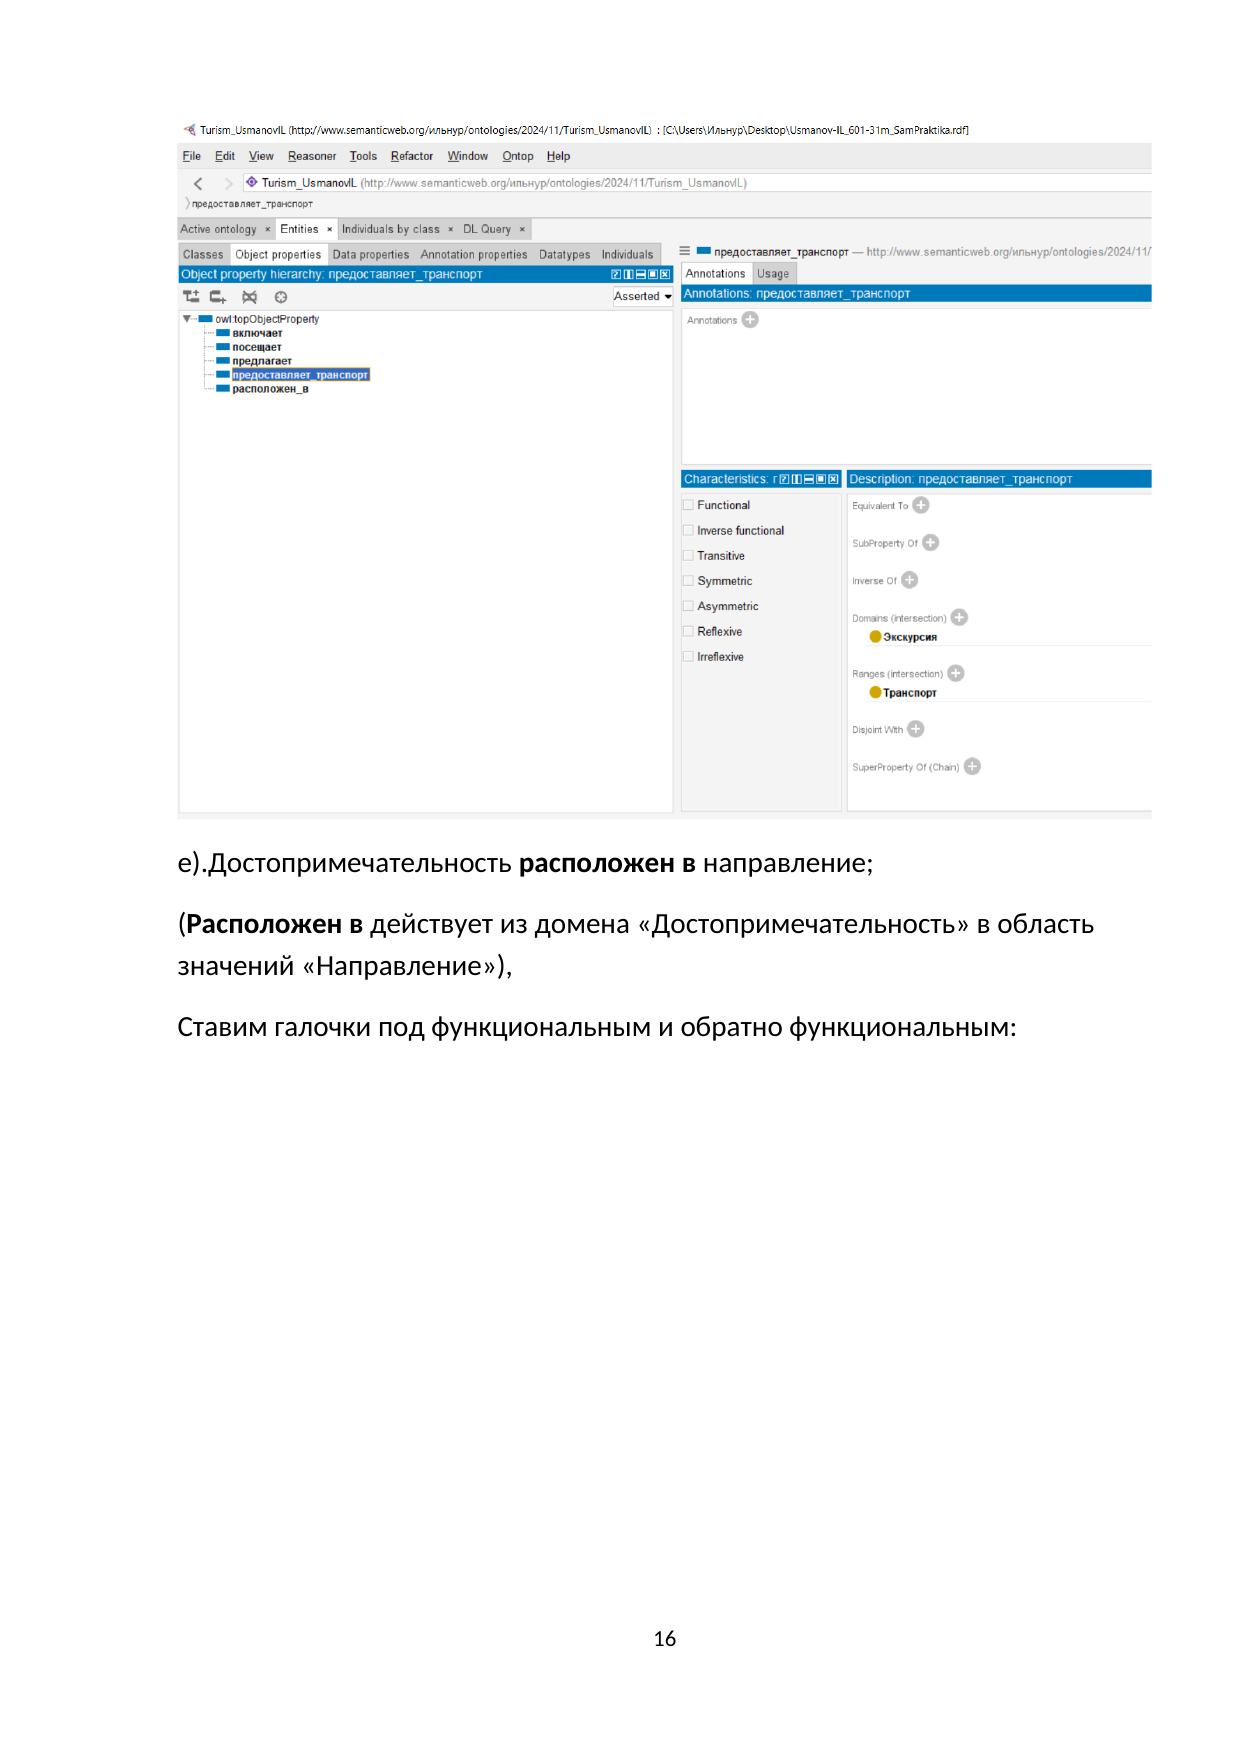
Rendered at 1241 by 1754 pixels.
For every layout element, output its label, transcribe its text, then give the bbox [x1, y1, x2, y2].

text Ставим галочки под функциональным и обратно функциональным: [177, 1008, 1152, 1044]
picture [177, 118, 1152, 819]
text e).Достопримечательность расположен в направление; [177, 844, 1152, 879]
text (Расположен в действует из домена «Достопримечательность» в область значений «Направление»), [177, 906, 1152, 982]
